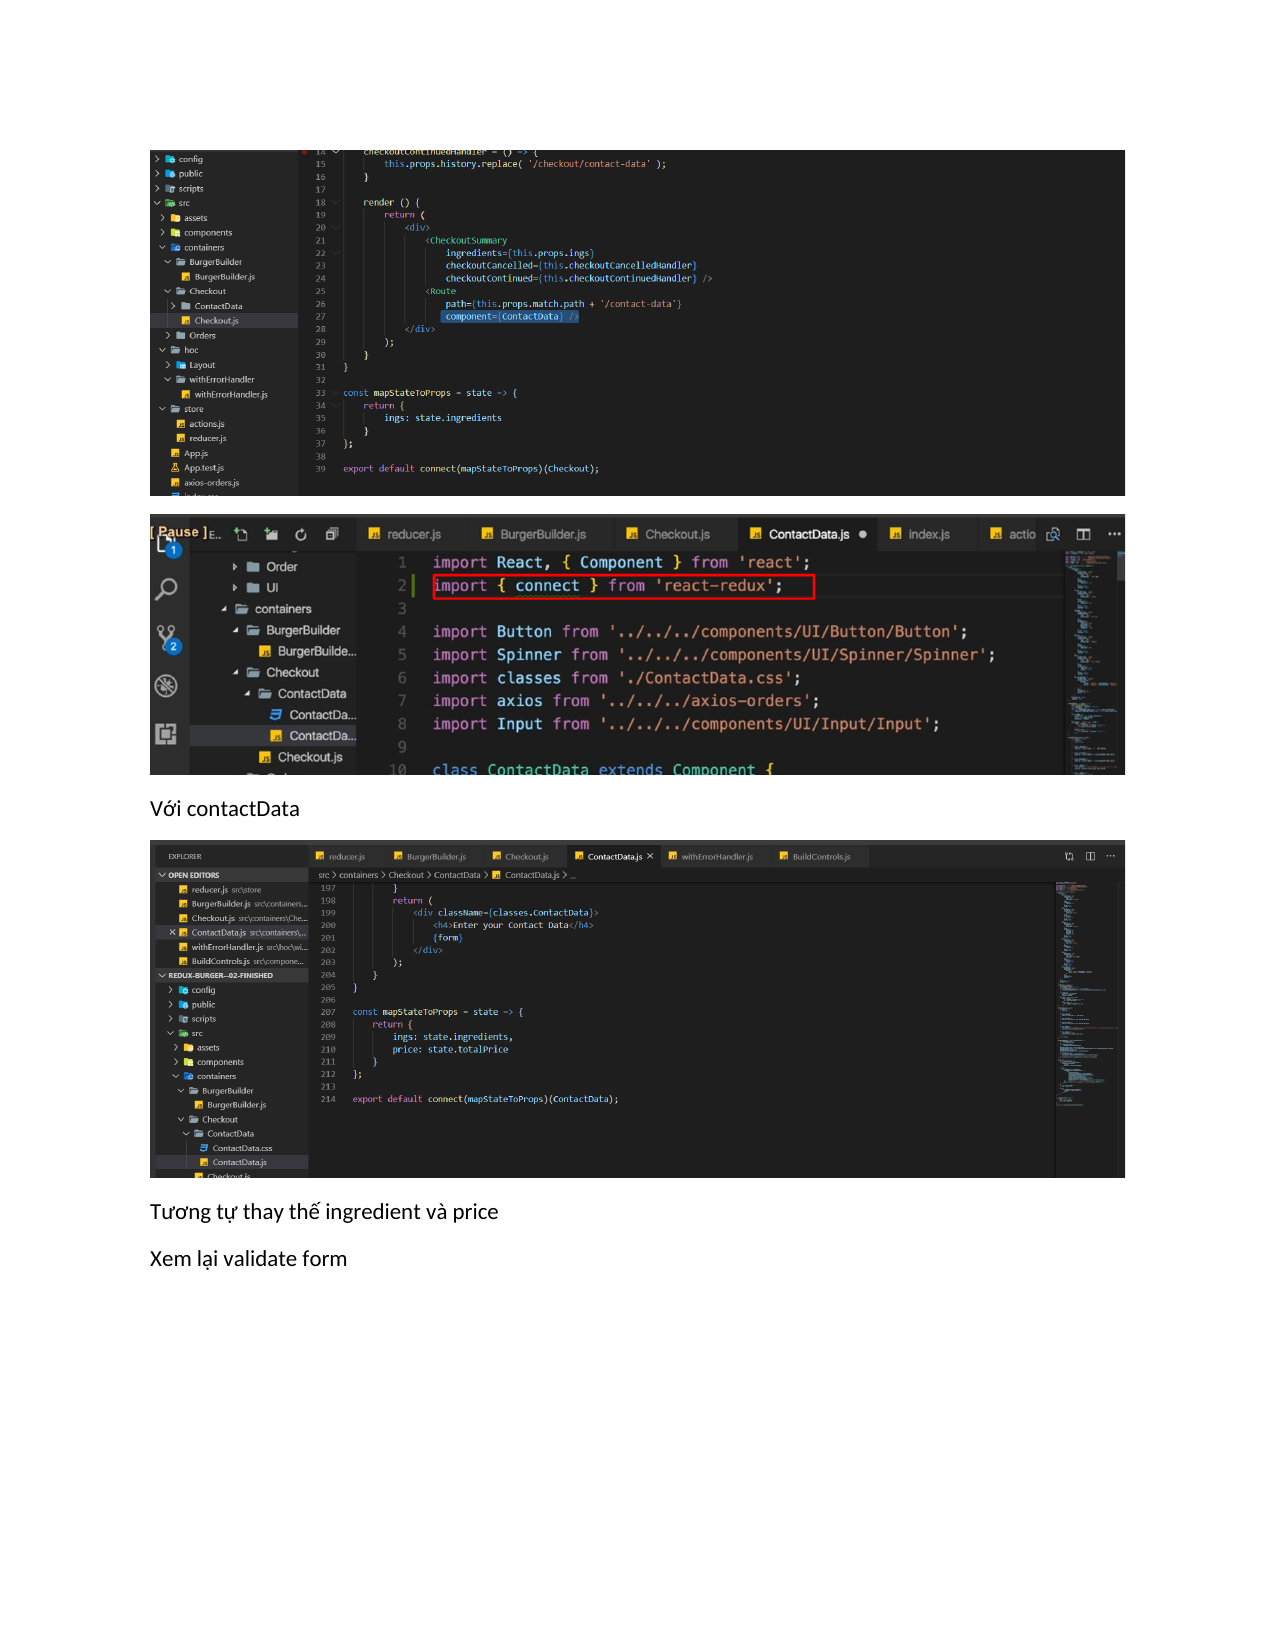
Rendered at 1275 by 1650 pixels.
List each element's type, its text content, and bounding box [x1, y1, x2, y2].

text Với contactData [150, 794, 1125, 822]
text Tương tự thay thế ingredient và price [150, 1197, 1125, 1225]
picture [150, 514, 1125, 775]
picture [150, 150, 1125, 496]
text Xem lại validate form [150, 1244, 1125, 1272]
picture [150, 840, 1125, 1178]
